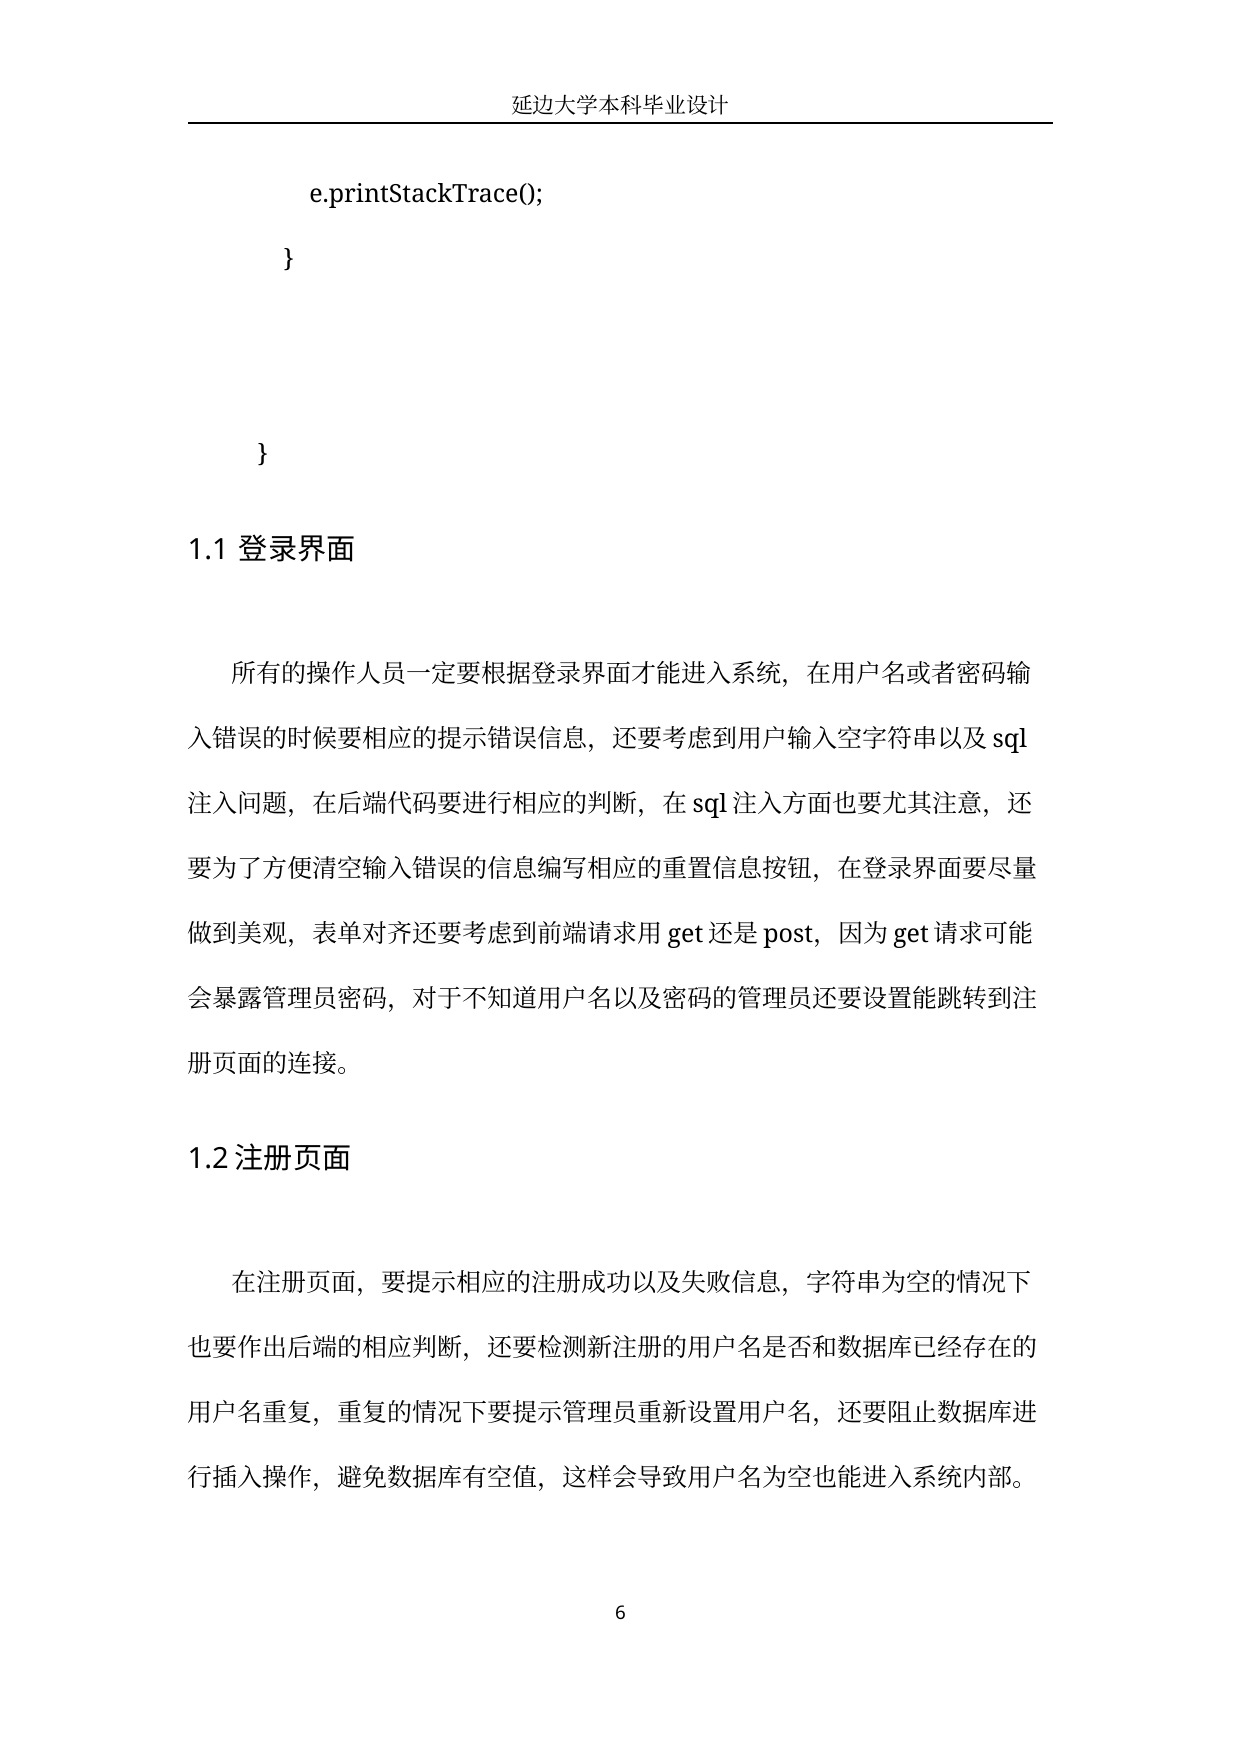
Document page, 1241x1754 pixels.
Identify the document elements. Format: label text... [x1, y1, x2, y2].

subtitle 登录界面 [187, 514, 1053, 579]
subtitle 1.2注册页面 [187, 1123, 1053, 1188]
text } [187, 225, 1053, 290]
text } [187, 420, 1053, 485]
text e.printStackTrace(); [187, 160, 1053, 225]
text 所有的操作人员一定要根据登录界面才能进入系统，在用户名或者密码输入错误的时候要相应的提示错误信息，还要考虑到用户输入空字符串以及sql注入问题，在后端代码要进行相应的判断，在sql注入方面也要尤其注意，还要为了方便清空输入错误的信息编写相应的重置信息按钮，在登录界面要尽量做到美观，表单对齐还要考虑到前端请求用get还是post，因为get请求可能会暴露管理员密码，对于不知道用户名以及密码的管理员还要设置能跳转到注册页面的连接。 [187, 639, 1053, 1094]
text 在注册页面，要提示相应的注册成功以及失败信息，字符串为空的情况下也要作出后端的相应判断，还要检测新注册的用户名是否和数据库已经存在的用户名重复，重复的情况下要提示管理员重新设置用户名，还要阻止数据库进行插入操作，避免数据库有空值，这样会导致用户名为空也能进入系统内部。 [187, 1248, 1053, 1508]
